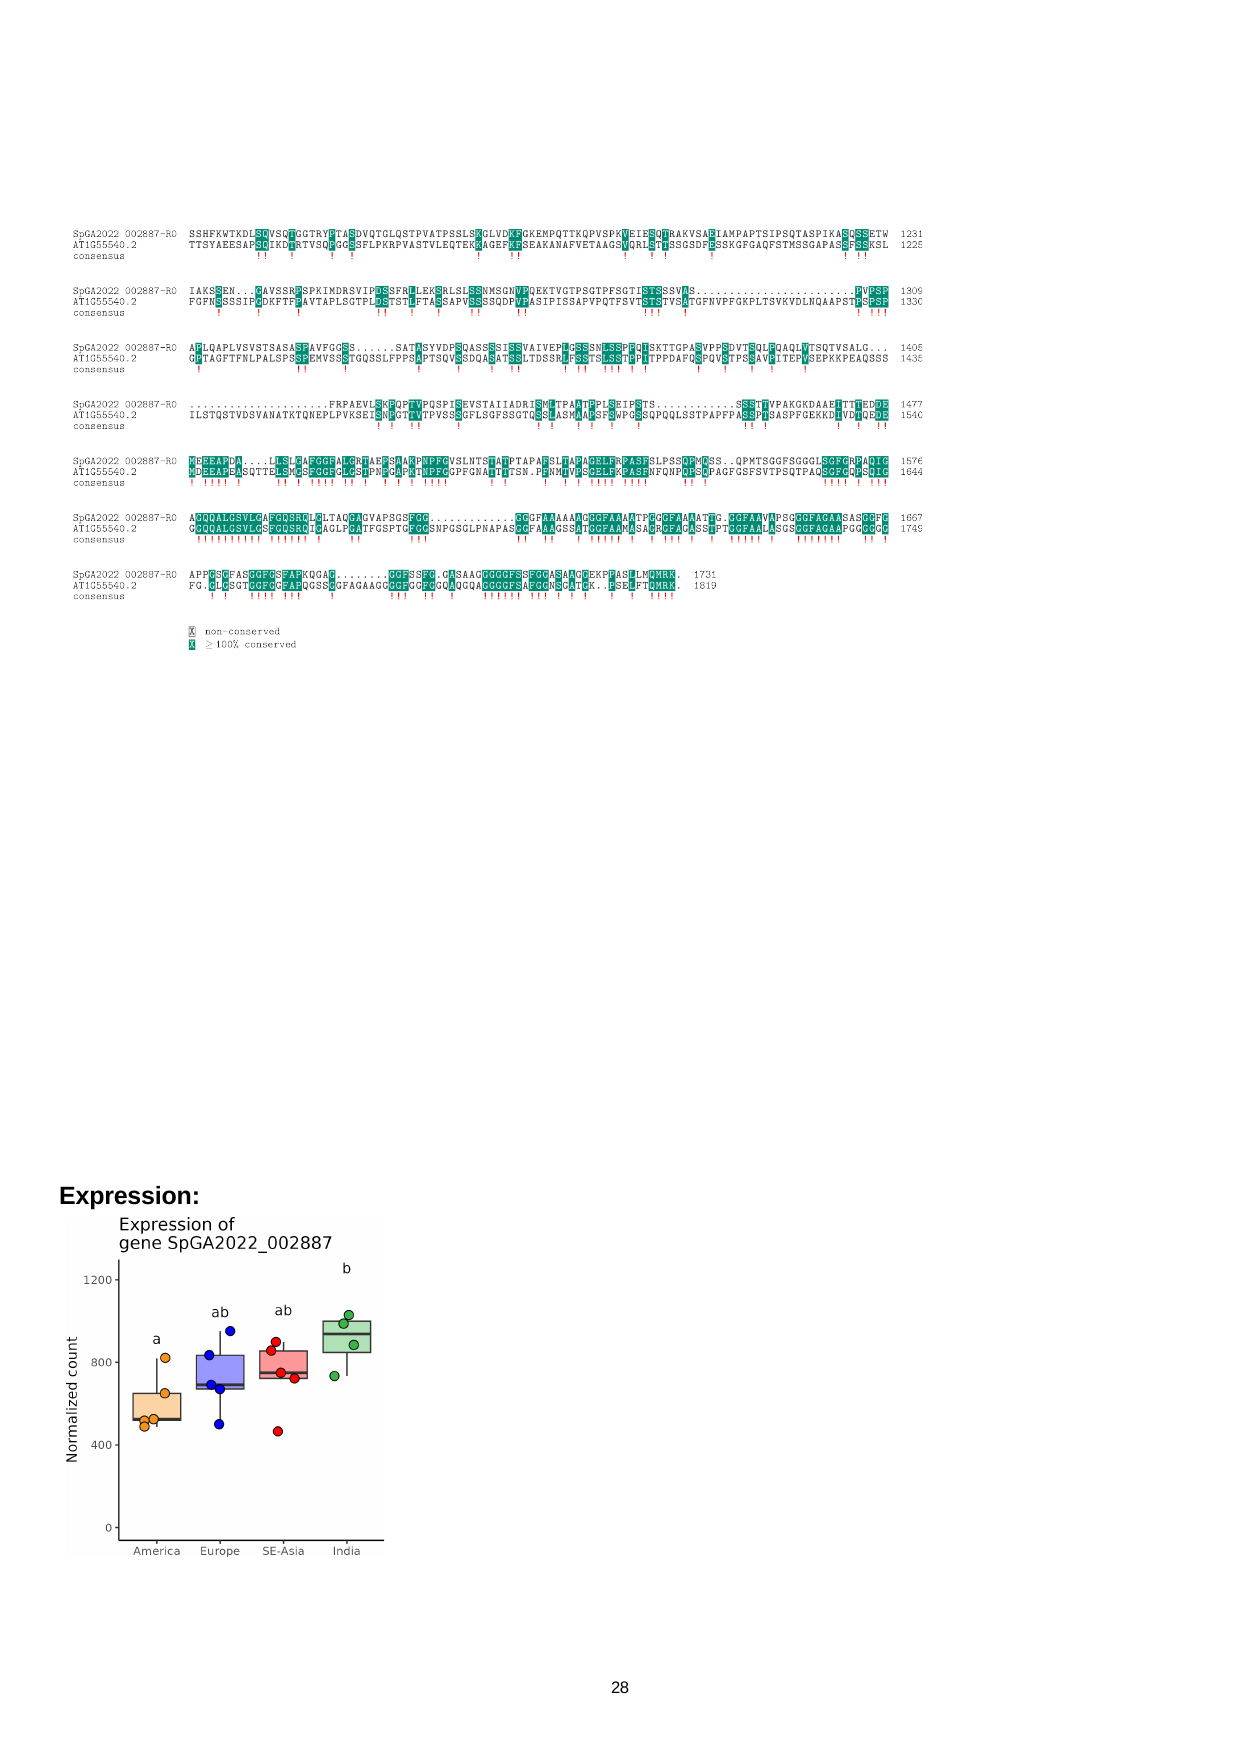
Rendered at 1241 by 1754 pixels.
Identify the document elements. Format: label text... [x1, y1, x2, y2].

picture [66, 1217, 385, 1557]
text Expression: [59, 1181, 1240, 1210]
picture [73, 229, 923, 650]
